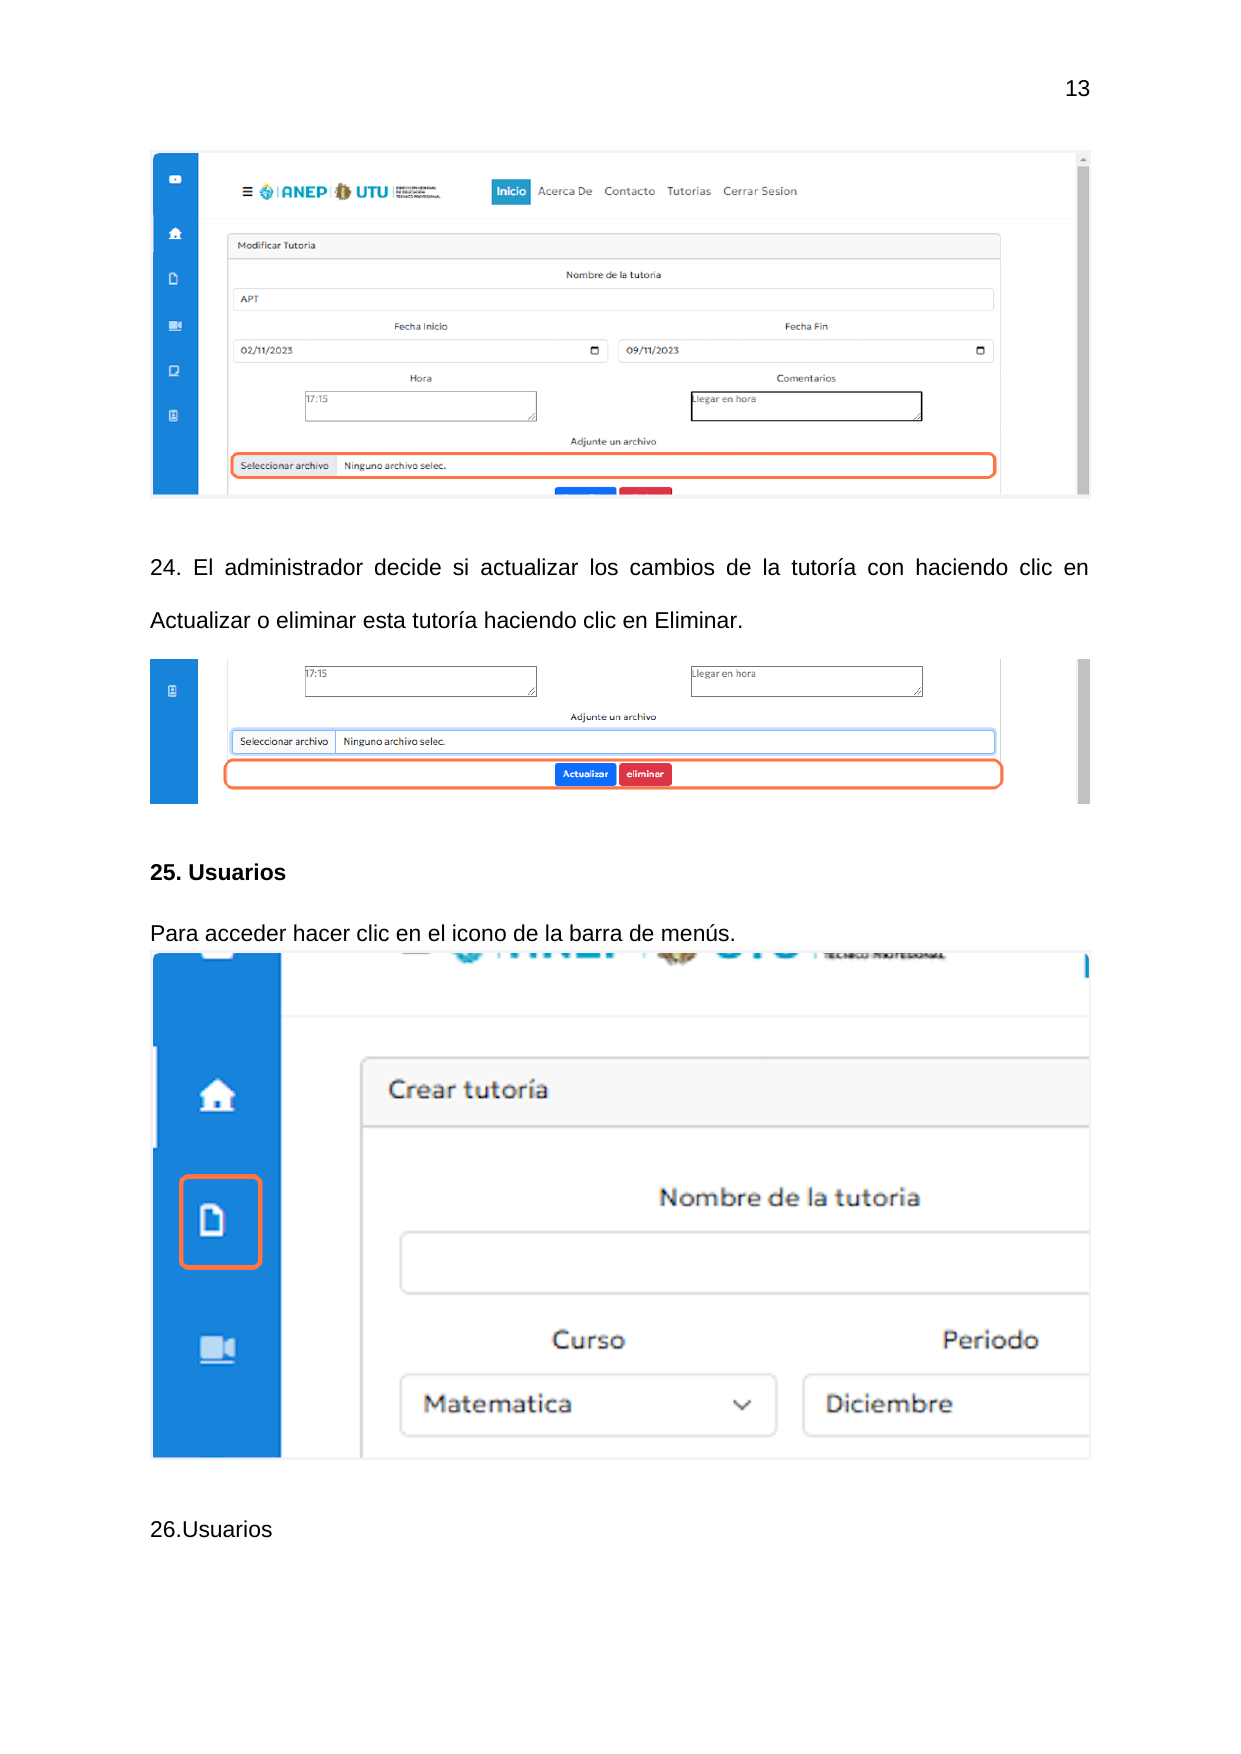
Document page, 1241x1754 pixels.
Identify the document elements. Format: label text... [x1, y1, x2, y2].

picture [150, 659, 1091, 804]
picture [152, 952, 1089, 1459]
text 26.Usuarios [150, 1516, 1090, 1542]
text Para acceder hacer clic en el icono de la barra de menús. [150, 920, 1090, 946]
text 24. El administrador decide si actualizar los cambios de la tutoría con haciendo clic en Actualizar o eliminar esta tutoría haciendo clic en Eliminar. [150, 554, 1090, 633]
picture [152, 152, 1089, 497]
subtitle 25. Usuarios [150, 859, 1090, 885]
